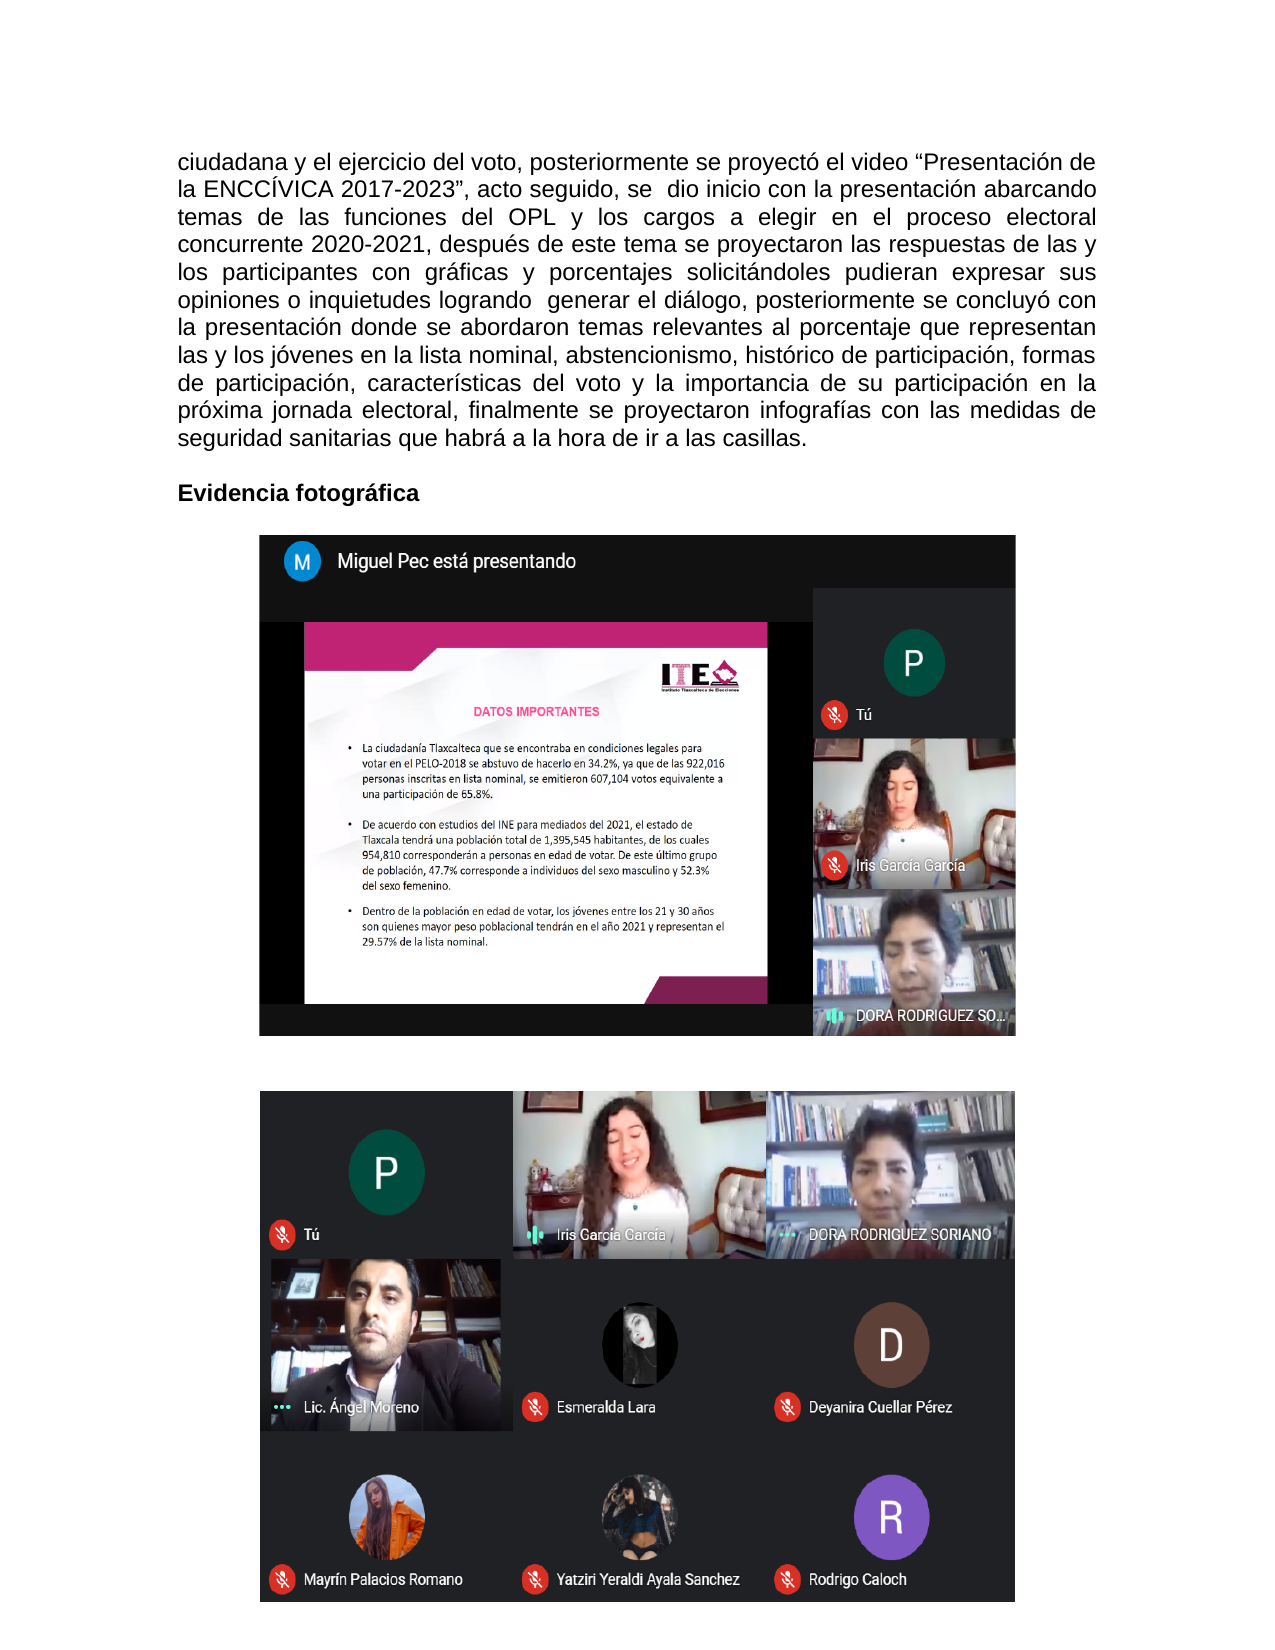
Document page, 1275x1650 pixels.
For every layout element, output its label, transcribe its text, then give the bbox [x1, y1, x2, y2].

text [177, 148, 1098, 451]
picture [260, 1091, 1015, 1602]
text Evidencia fotográfica [177, 479, 1098, 506]
picture [259, 535, 1016, 1036]
